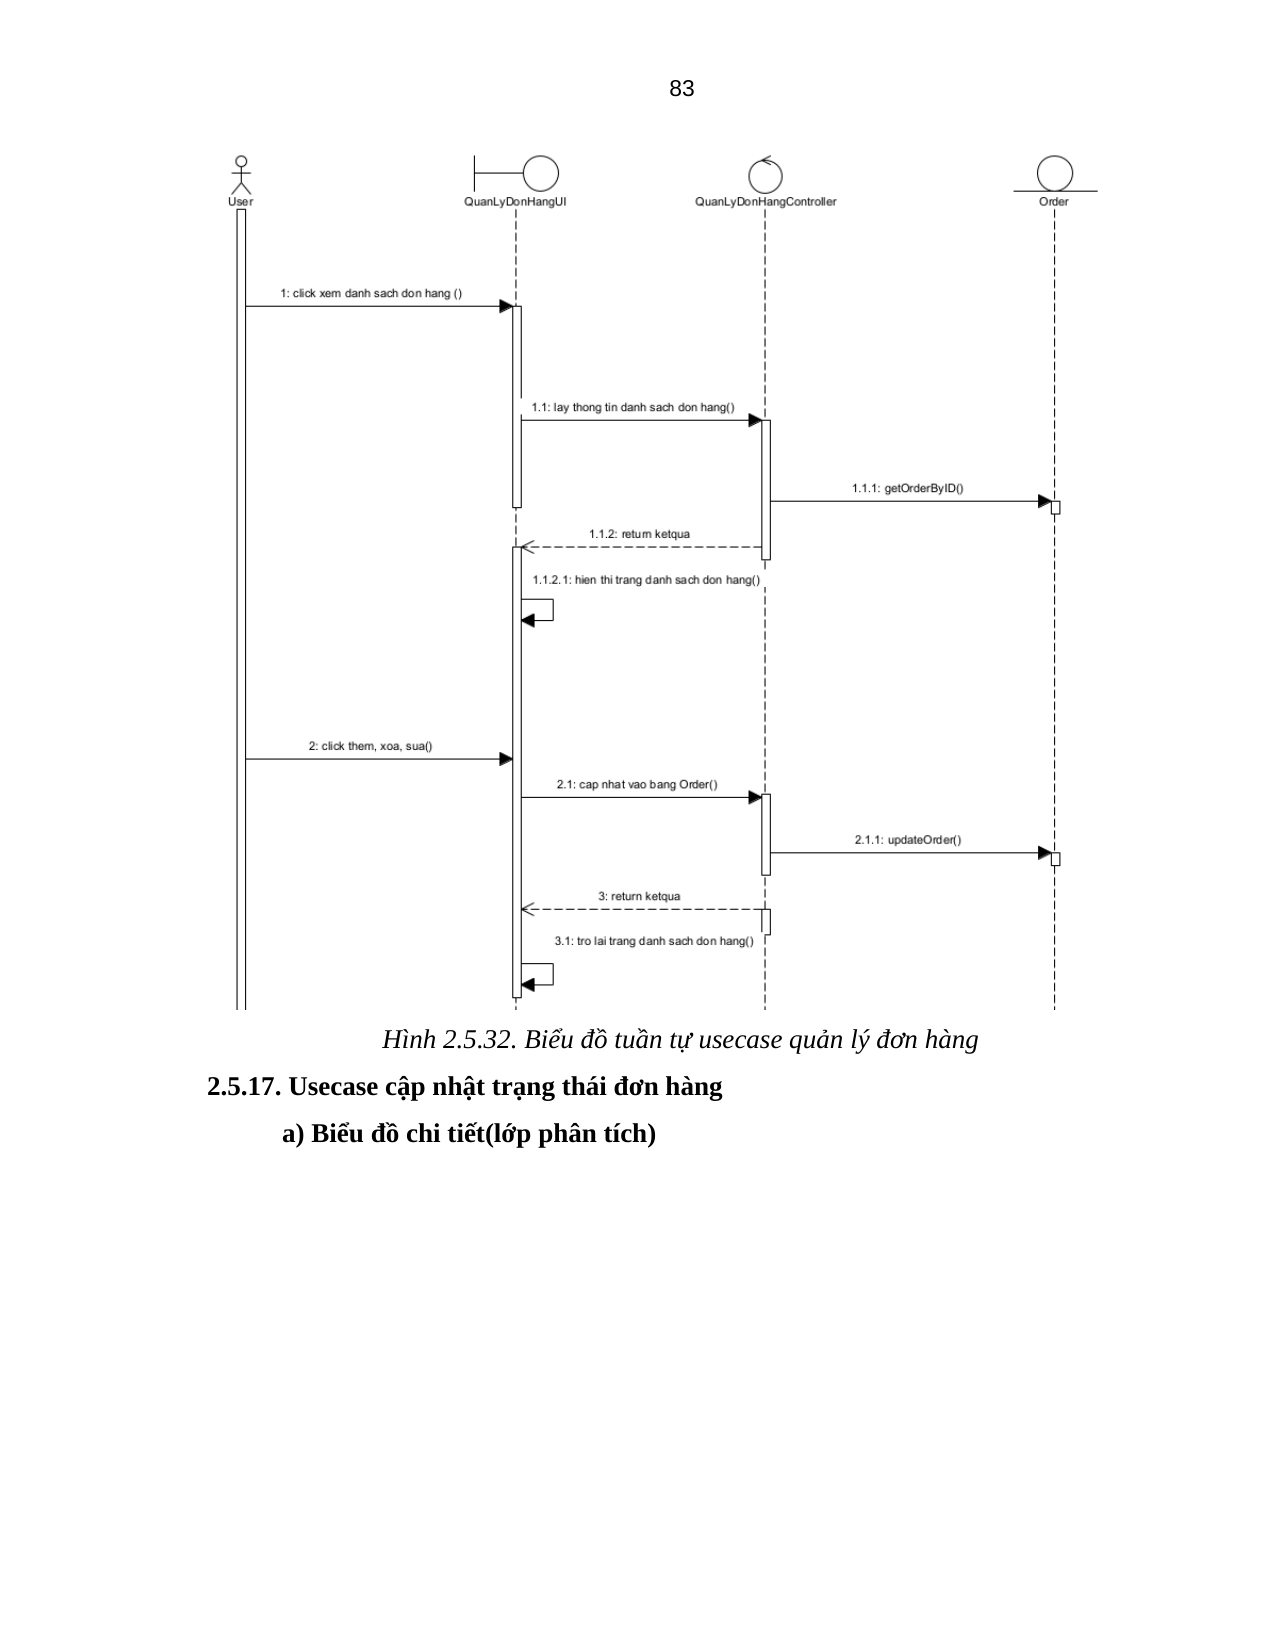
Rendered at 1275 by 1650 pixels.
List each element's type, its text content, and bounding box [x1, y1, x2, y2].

text a) Biểu đồ chi tiết(lớp phân tích) [282, 1117, 1157, 1148]
subtitle Hình 2.5.32. Biểu đồ tuần tự usecase quản lý đơn hàng [207, 1023, 1157, 1054]
picture [211, 147, 1152, 1010]
subtitle 2.5.17. Usecase cập nhật trạng thái đơn hàng [207, 1070, 1157, 1101]
